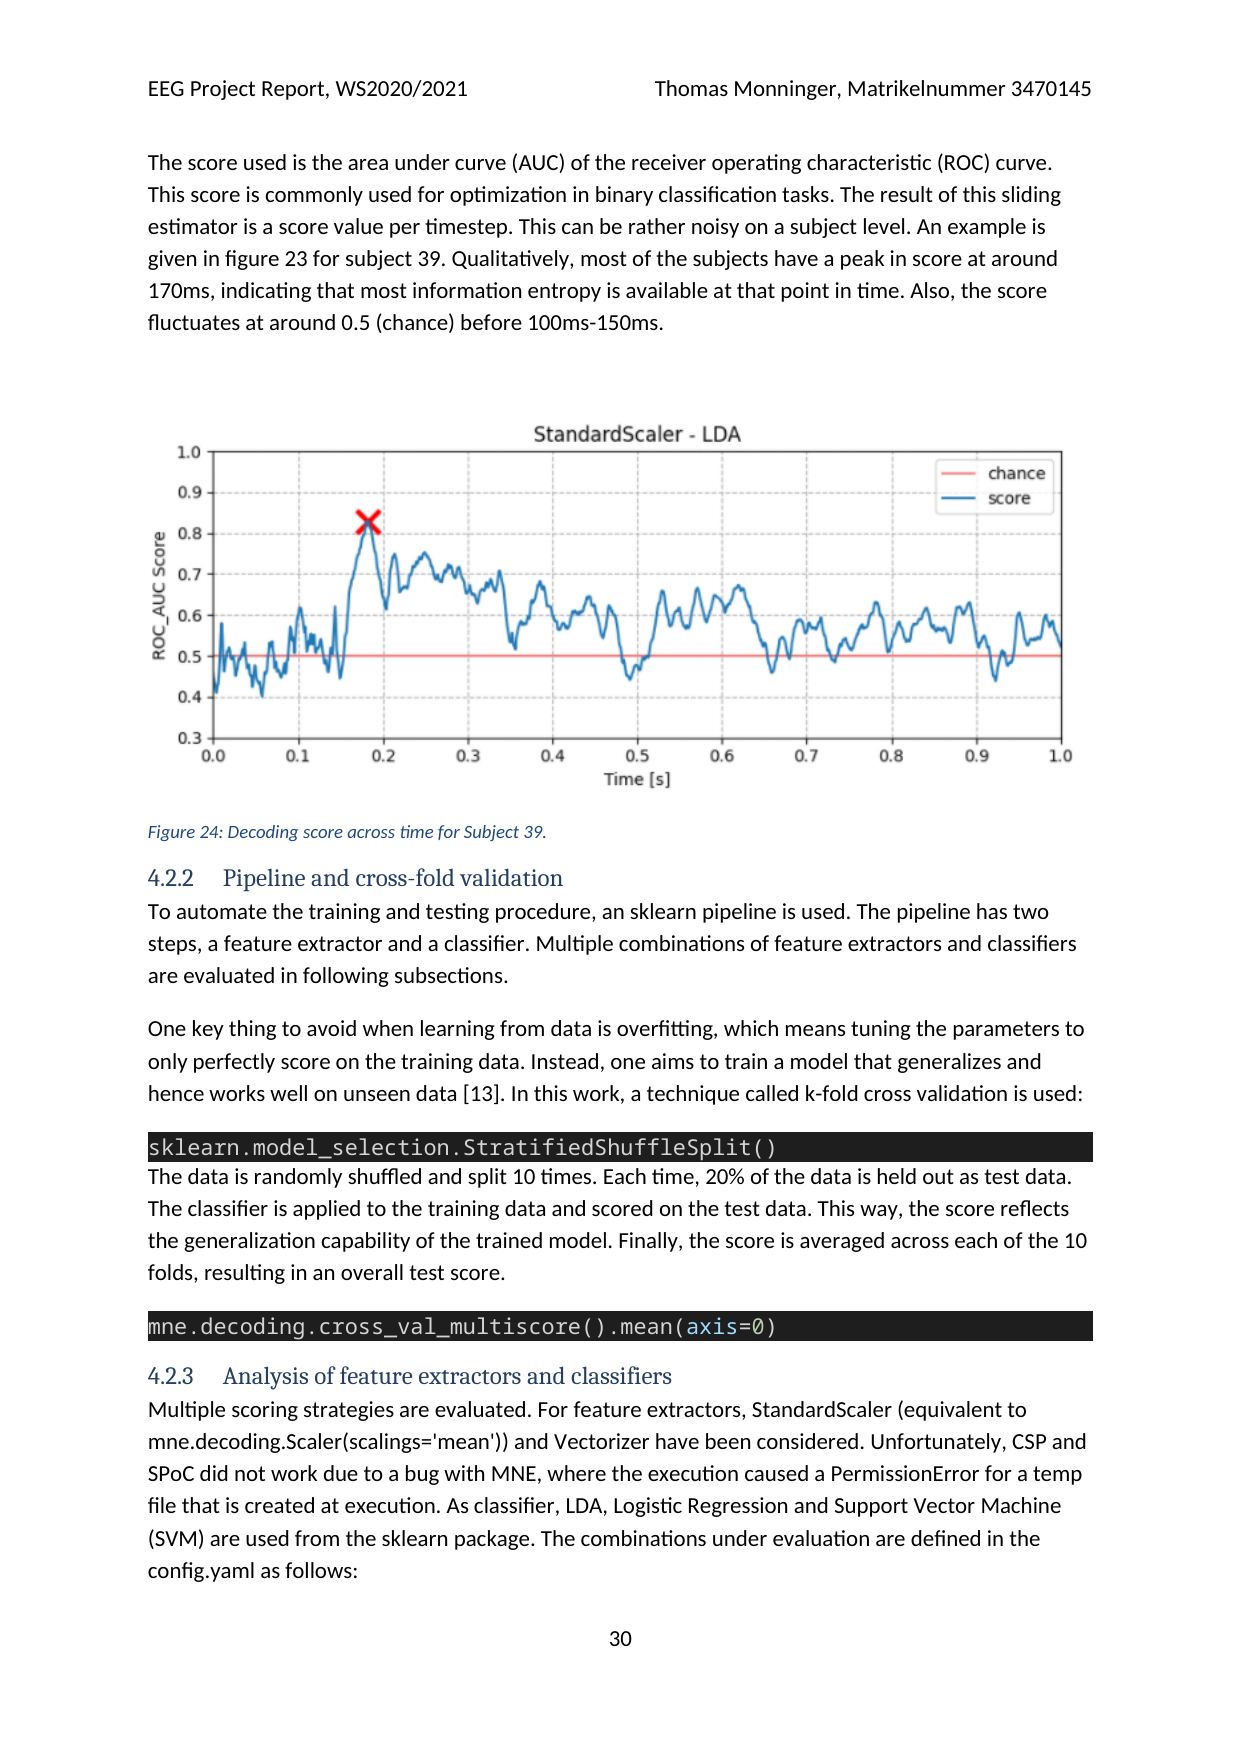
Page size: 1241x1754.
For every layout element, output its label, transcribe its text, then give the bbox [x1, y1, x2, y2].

subtitle Pipeline and cross-fold validation [148, 864, 1093, 893]
text Figure 24: Decoding score across time for Subject 39. [148, 820, 1093, 843]
text The score used is the area under curve (AUC) of the receiver operating characteristic (ROC) curve. This score is commonly used for optimization in binary classification tasks. The result of this sliding estimator is a score value per timestep. This can be rather noisy on a subject level. An example is given in figure 23 for subject 39. Qualitatively, most of the subjects have a peak in score at around 170ms, indicating that most information entropy is available at that point in time. Also, the score fluctuates at around 0.5 (chance) before 100ms-150ms. [148, 148, 1093, 337]
text The data is randomly shuffled and split 10 times. Each time, 20% of the data is held out as test data. The classifier is applied to the training data and scored on the test data. This way, the score reflects the generalization capability of the trained model. Finally, the score is averaged across each of the 10 folds, resulting in an overall test score. [148, 1162, 1093, 1286]
text sklearn.model_selection.StratifiedShuffleSplit() [148, 1132, 1093, 1162]
text One key thing to avoid when learning from data is overfitting, which means tuning the parameters to only perfectly score on the training data. Instead, one aims to train a model that generalizes and hence works well on unseen data [13]. In this work, a technique called k-fold cross validation is used: [148, 1014, 1093, 1107]
subtitle Analysis of feature extractors and classifiers [148, 1362, 1093, 1391]
text Multiple scoring strategies are evaluated. For feature extractors, StandardScaler (equivalent to mne.decoding.Scaler(scalings='mean')) and Vectorizer have been considered. Unfortunately, CSP and SPoC did not work due to a bug with MNE, where the execution caused a PermissionError for a temp file that is created at execution. As classifier, LDA, Logistic Regression and Support Vector Machine (SVM) are used from the sklearn package. The combinations under evaluation are defined in the config.yaml as follows: [148, 1395, 1093, 1584]
text To automate the training and testing procedure, an sklearn pipeline is used. The pipeline has two steps, a feature extractor and a classifier. Multiple combinations of feature extractors and classifiers are evaluated in following subsections. [148, 897, 1093, 989]
text mne.decoding.cross_val_multiscore().mean(axis=0) [148, 1311, 1093, 1341]
